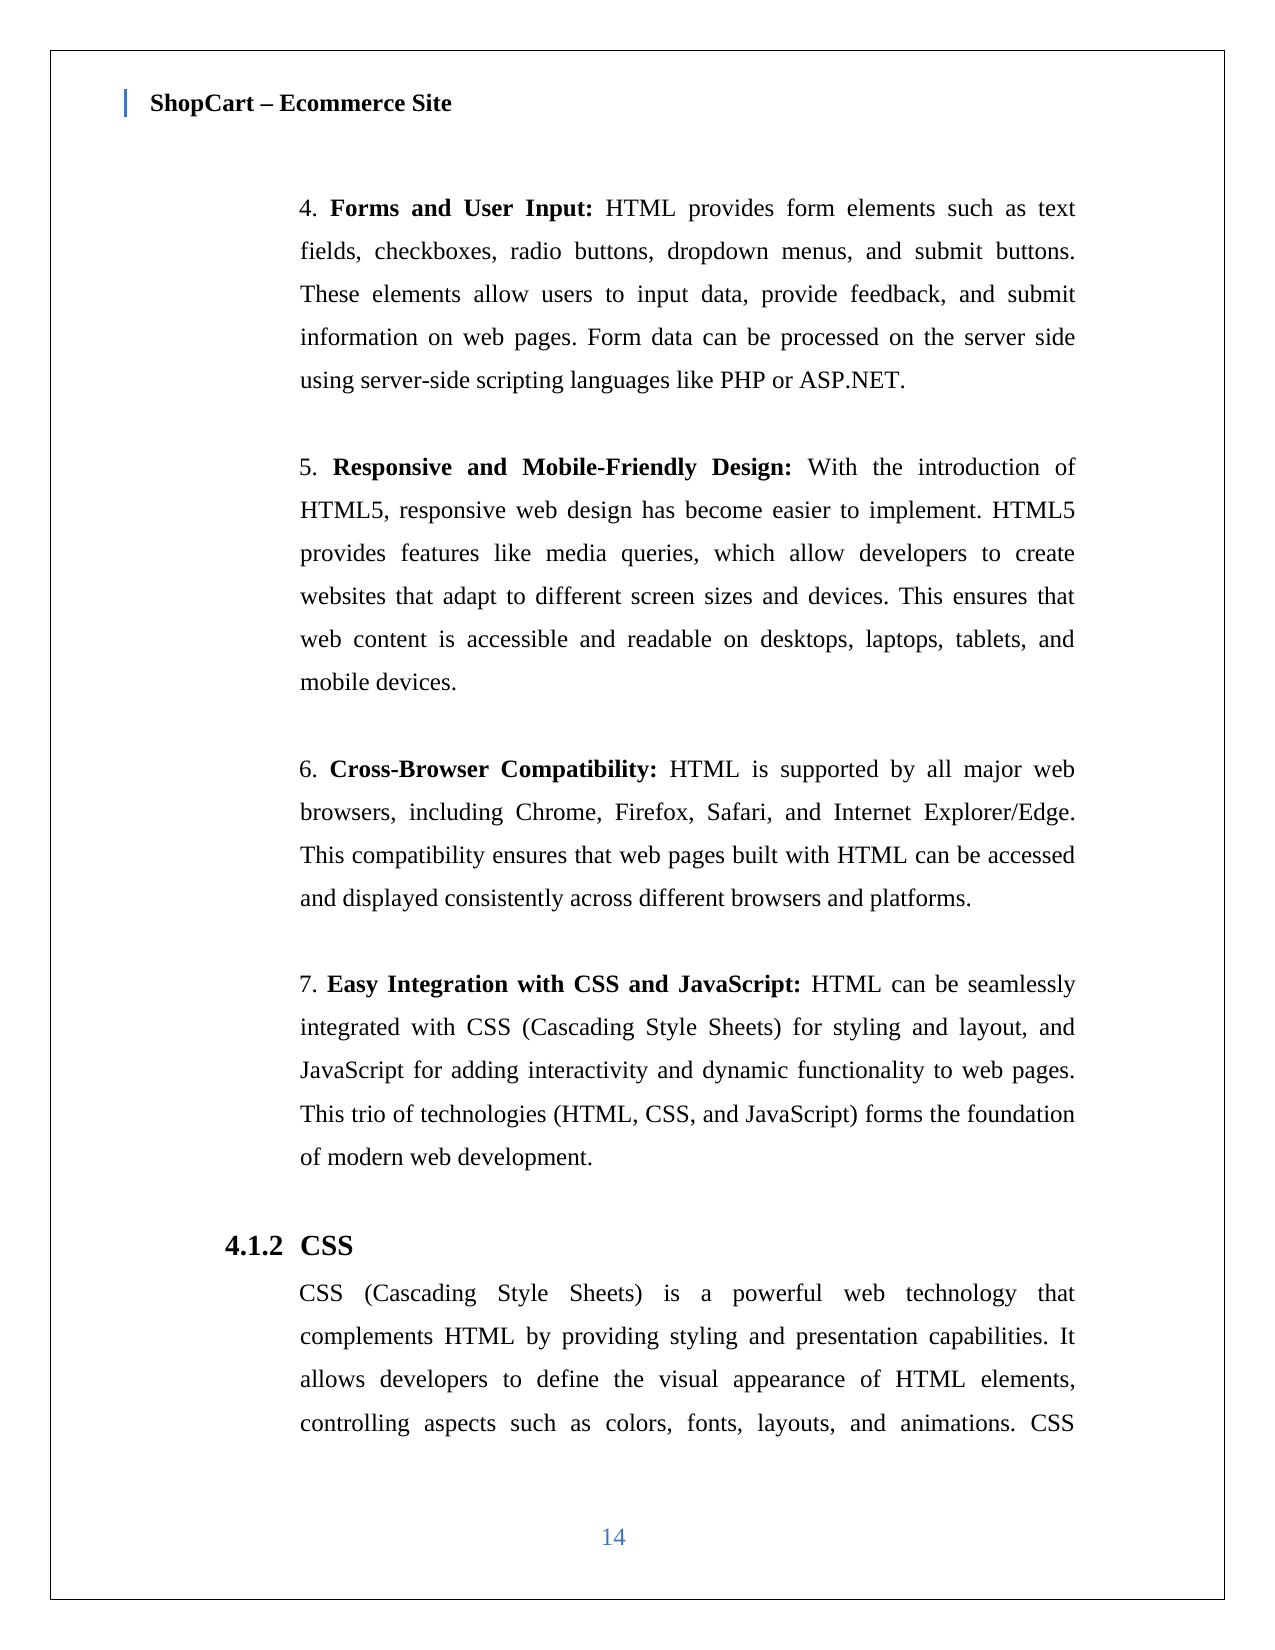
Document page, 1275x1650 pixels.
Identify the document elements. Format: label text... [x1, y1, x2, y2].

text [299, 1278, 1076, 1436]
text 6. Cross-Browser Compatibility: HTML is supported by all major web browsers, including Chrome, Firefox, Safari, and Internet Explorer/Edge. This compatibility ensures that web pages built with HTML can be accessed and displayed consistently across different browsers and platforms. [299, 754, 1076, 912]
text 7. Easy Integration with CSS and JavaScript: HTML can be seamlessly integrated with CSS (Cascading Style Sheets) for styling and layout, and JavaScript for adding interactivity and dynamic functionality to web pages. This trio of technologies (HTML, CSS, and JavaScript) forms the foundation of modern web development. [299, 969, 1076, 1171]
text 5. Responsive and Mobile-Friendly Design: With the introduction of HTML5, responsive web design has become easier to implement. HTML5 provides features like media queries, which allow developers to create websites that adapt to different screen sizes and devices. This ensures that web content is accessible and readable on desktops, laptops, tablets, and mobile devices. [299, 452, 1076, 696]
text 4. Forms and User Input: HTML provides form elements such as text fields, checkboxes, radio buttons, dropdown menus, and submit buttons. These elements allow users to input data, provide feedback, and submit information on web pages. Form data can be processed on the server side using server-side scripting languages like PHP or ASP.NET. [299, 193, 1076, 394]
list CSS [225, 1228, 1125, 1262]
